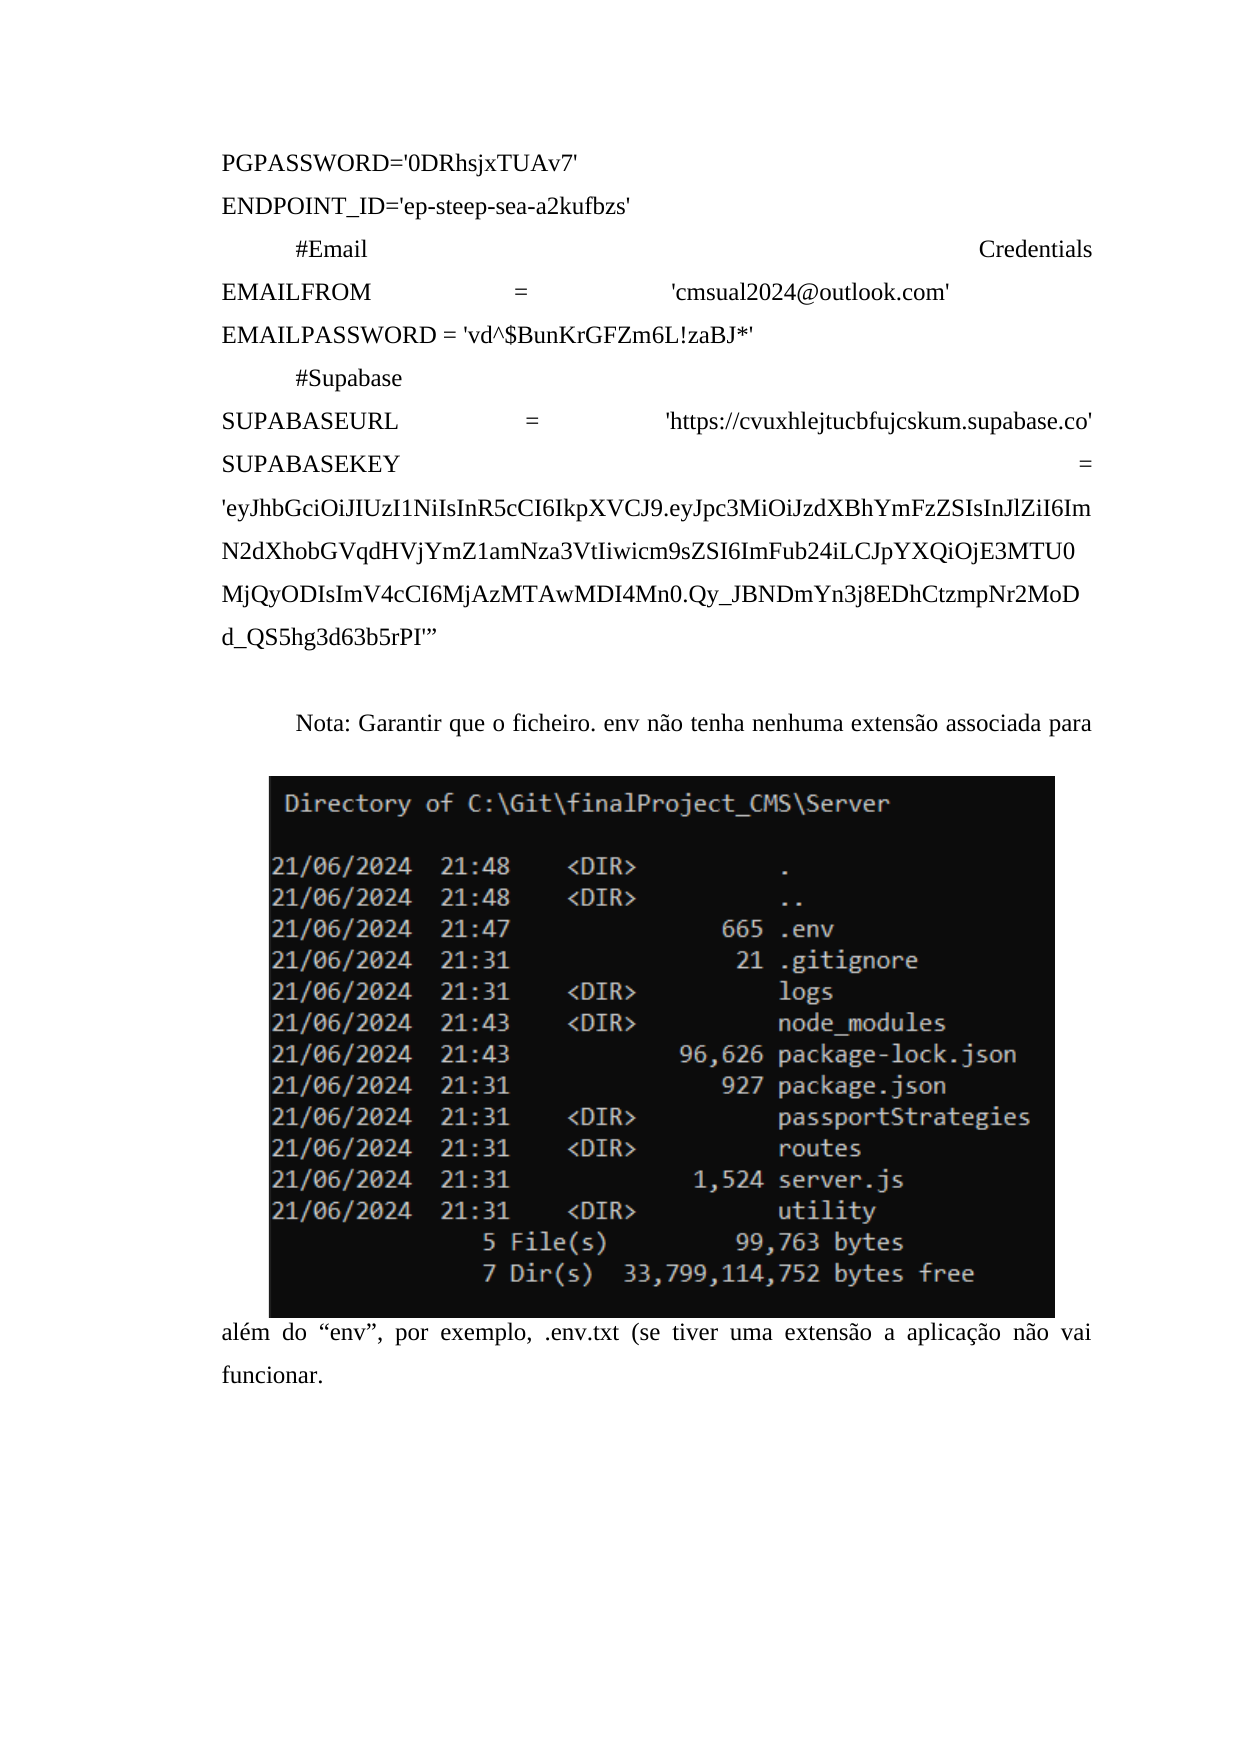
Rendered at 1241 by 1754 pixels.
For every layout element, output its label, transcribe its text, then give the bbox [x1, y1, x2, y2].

picture [268, 776, 1055, 1318]
text #Email Credentials EMAILFROM = 'cmsual2024@outlook.com' EMAILPASSWORD = 'vd^$BunKrGFZm6L!zaBJ*' [221, 234, 1092, 349]
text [221, 148, 1092, 219]
text #Supabase SUPABASEURL = 'https://cvuxhlejtucbfujcskum.supabase.co' SUPABASEKEY = 'eyJhbGciOiJIUzI1NiIsInR5cCI6IkpXVCJ9.eyJpc3MiOiJzdXBhYmFzZSIsInJlZiI6ImN2dXhobGVqdHVjYmZ1amNza3VtIiwicm9sZSI6ImFub24iLCJpYXQiOjE3MTU0MjQyODIsImV4cCI6MjAzMTAwMDI4Mn0.Qy_JBNDmYn3j8EDhCtzmpNr2MoDd_QS5hg3d63b5rPI'” [221, 363, 1092, 651]
